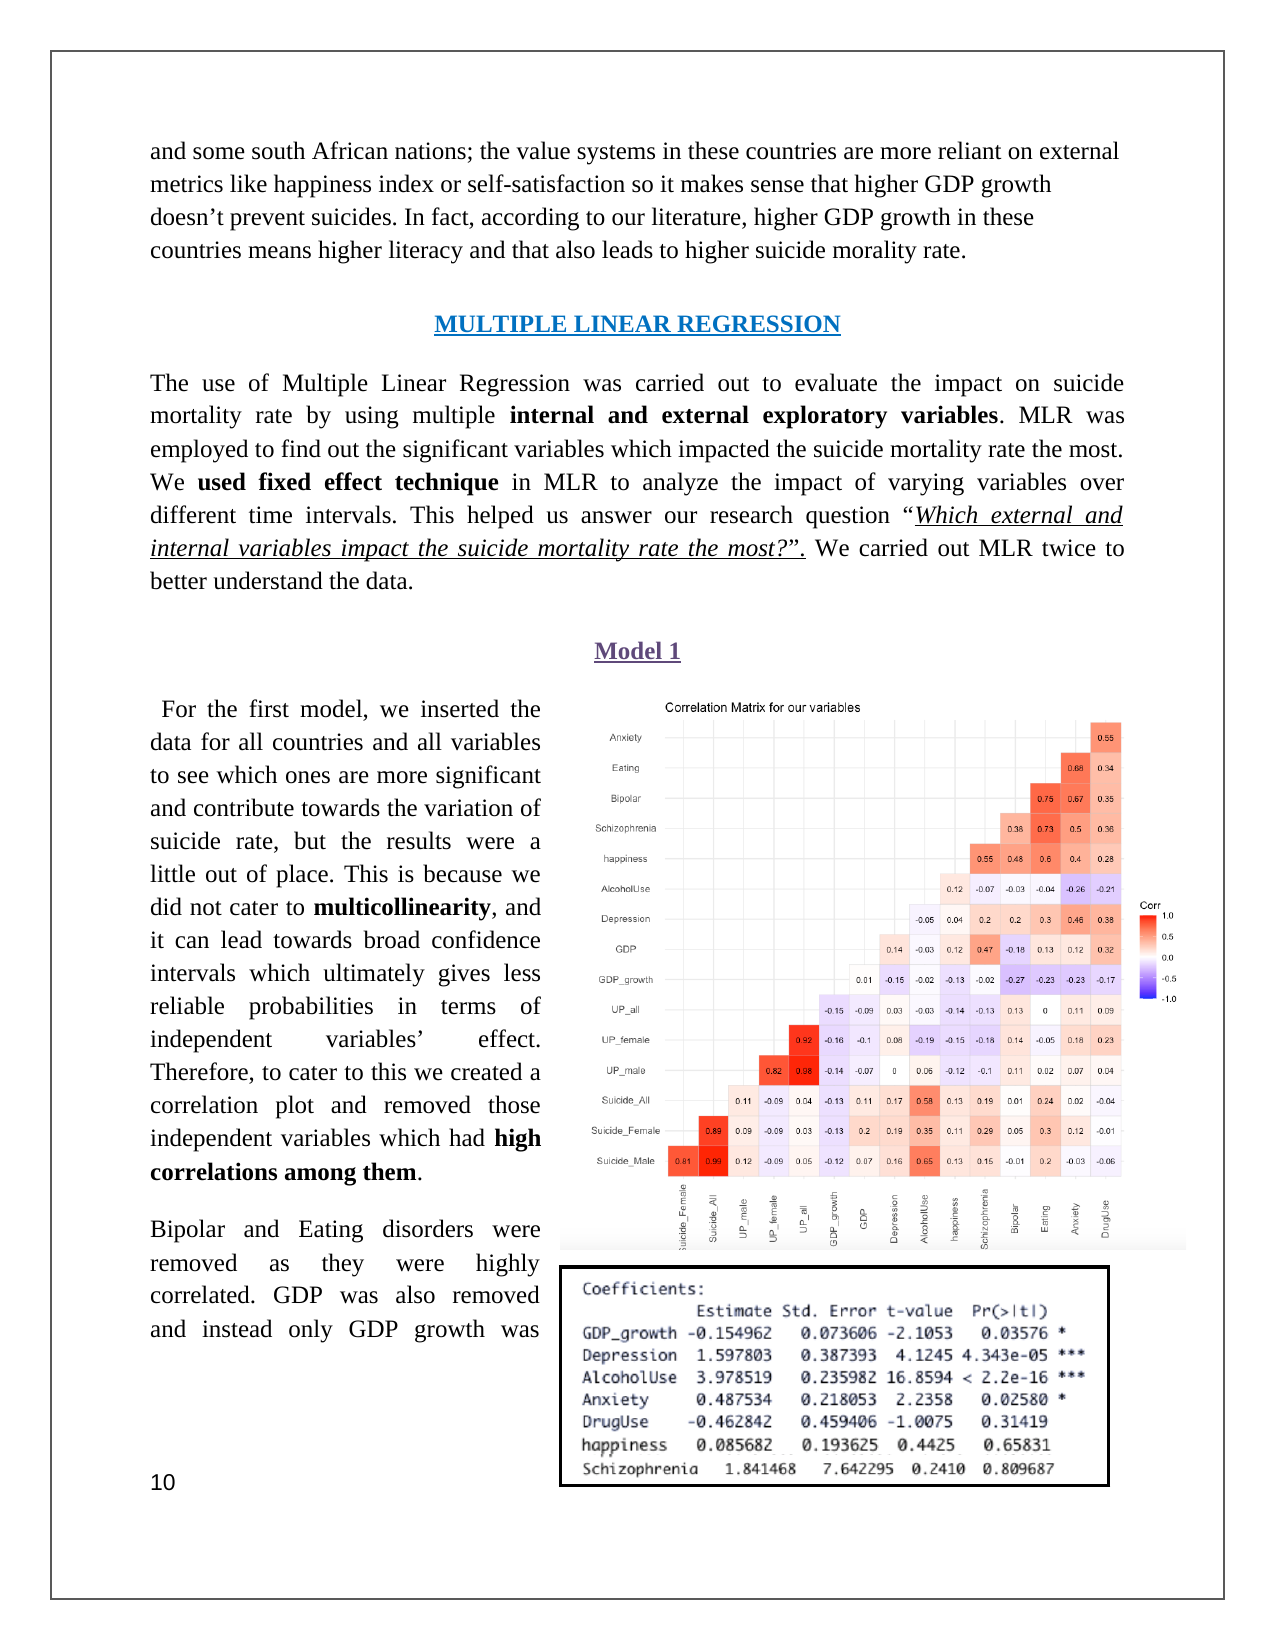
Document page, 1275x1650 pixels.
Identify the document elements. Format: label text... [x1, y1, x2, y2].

picture [560, 700, 1187, 1250]
picture [562, 1269, 1107, 1484]
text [150, 1214, 1125, 1342]
subtitle MULTIPLE LINEAR REGRESSION [150, 309, 1125, 338]
subtitle Model 1 [150, 636, 1125, 665]
text The use of Multiple Linear Regression was carried out to evaluate the impact on suicide mortality rate by using multiple internal and external exploratory variables. MLR was employed to find out the significant variables which impacted the suicide mortality rate the most. We used fixed effect technique in MLR to analyze the impact of varying variables over different time intervals. This helped us answer our research question “Which external and internal variables impact the suicide mortality rate the most?”. We carried out MLR twice to better understand the data. [150, 368, 1125, 594]
text For the first model, we inserted the data for all countries and all variables to see which ones are more significant and contribute towards the variation of suicide rate, but the results were a little out of place. This is because we did not cater to multicollinearity, and it can lead towards broad confidence intervals which ultimately gives less reliable probabilities in terms of independent variables’ effect. Therefore, to cater to this we created a correlation plot and removed those independent variables which had high correlations among them. [150, 694, 1125, 1185]
